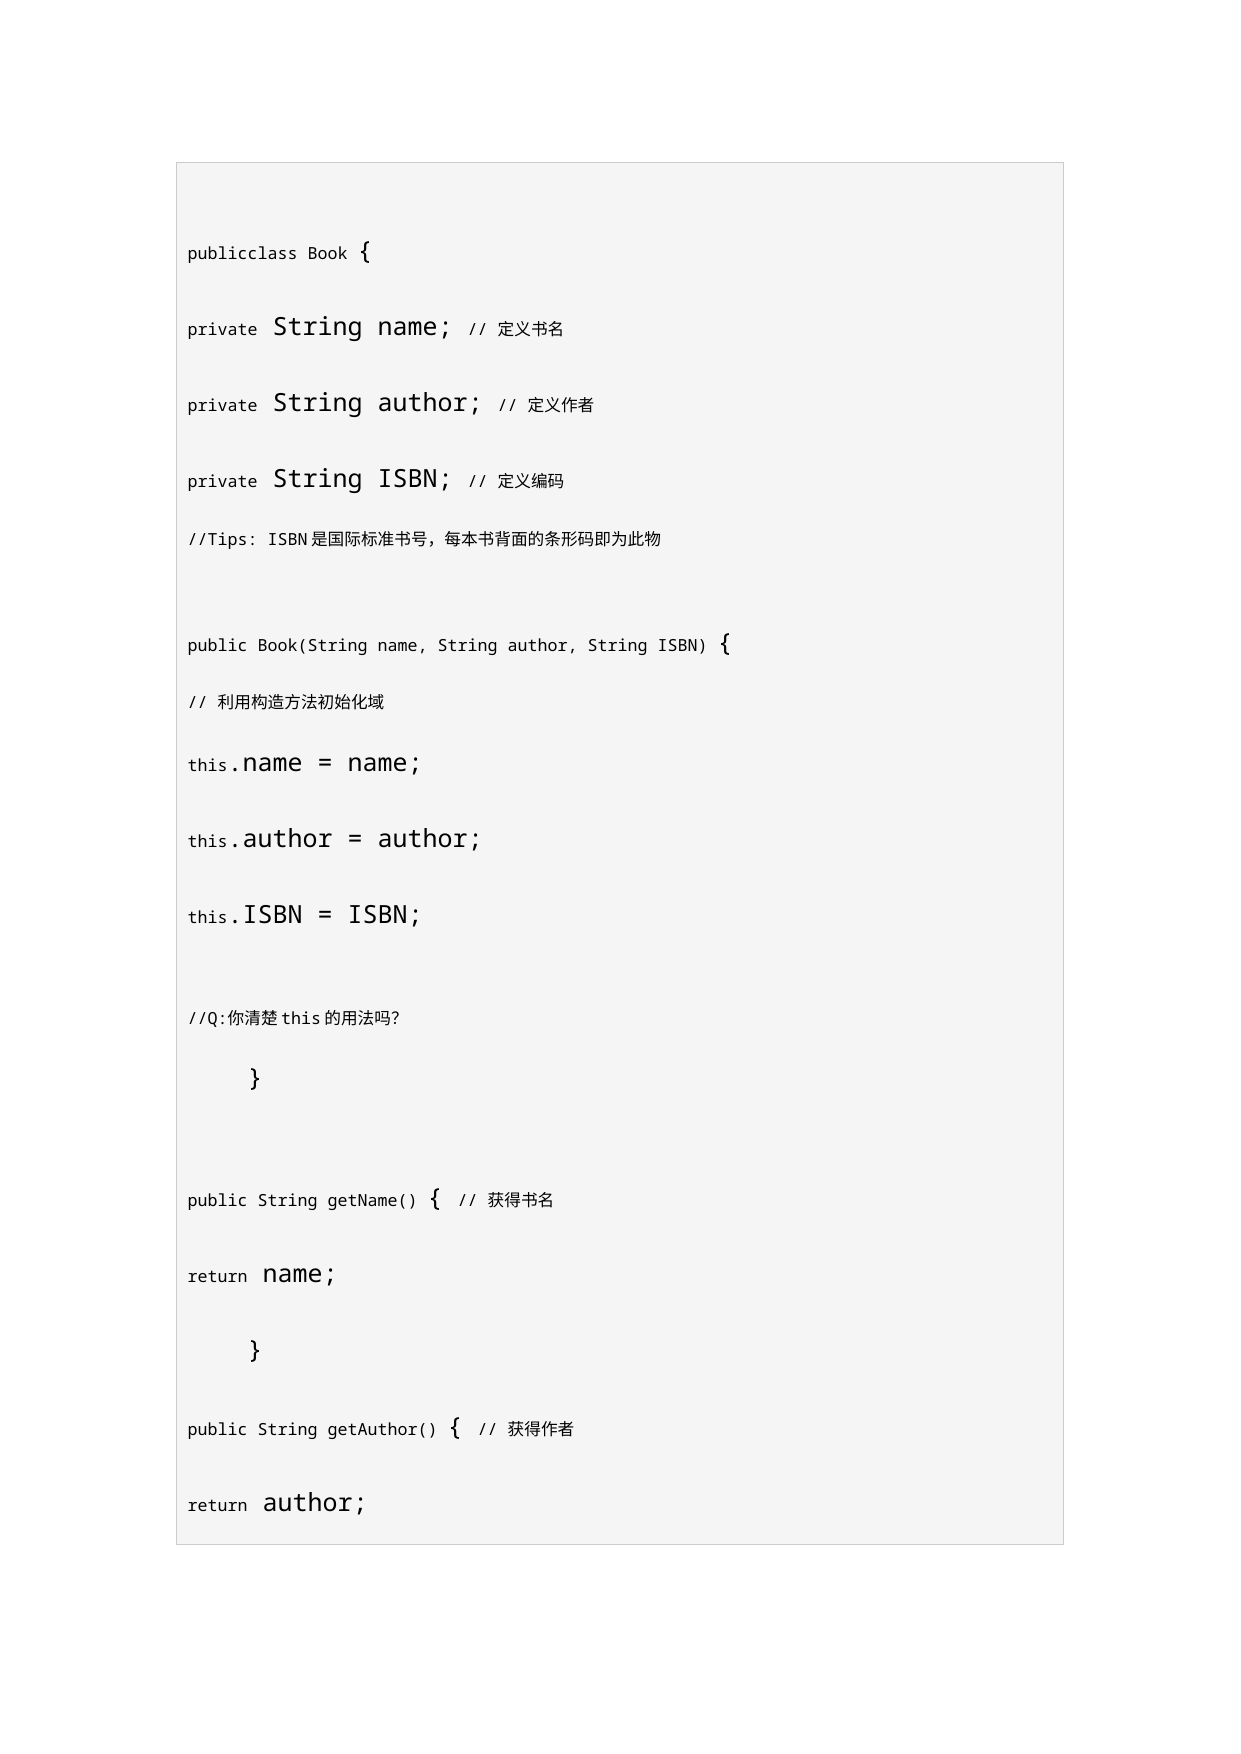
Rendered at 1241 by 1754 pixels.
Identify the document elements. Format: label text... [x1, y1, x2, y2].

text private String author; // 定义作者 [177, 358, 1063, 434]
text private String ISBN; // 定义编码 [177, 434, 1063, 510]
text // 利用构造方法初始化域 [177, 674, 1063, 717]
text this.name = name; [177, 717, 1063, 793]
text return name; [177, 1229, 1063, 1305]
text publicclass Book { [177, 206, 1063, 282]
text //Q:你清楚this的用法吗？ [177, 989, 1063, 1033]
text public String getName() { // 获得书名 [177, 1153, 1063, 1229]
text public String getAuthor() { // 获得作者 [177, 1381, 1063, 1457]
text } [177, 1033, 1063, 1109]
text public Book(String name, String author, String ISBN) { [177, 597, 1063, 674]
text } [177, 1305, 1063, 1381]
text //Tips: ISBN是国际标准书号，每本书背面的条形码即为此物 [177, 510, 1063, 554]
text return author; [177, 1457, 1063, 1544]
text this.author = author; [177, 793, 1063, 869]
text private String name; // 定义书名 [177, 282, 1063, 358]
text this.ISBN = ISBN; [177, 869, 1063, 946]
